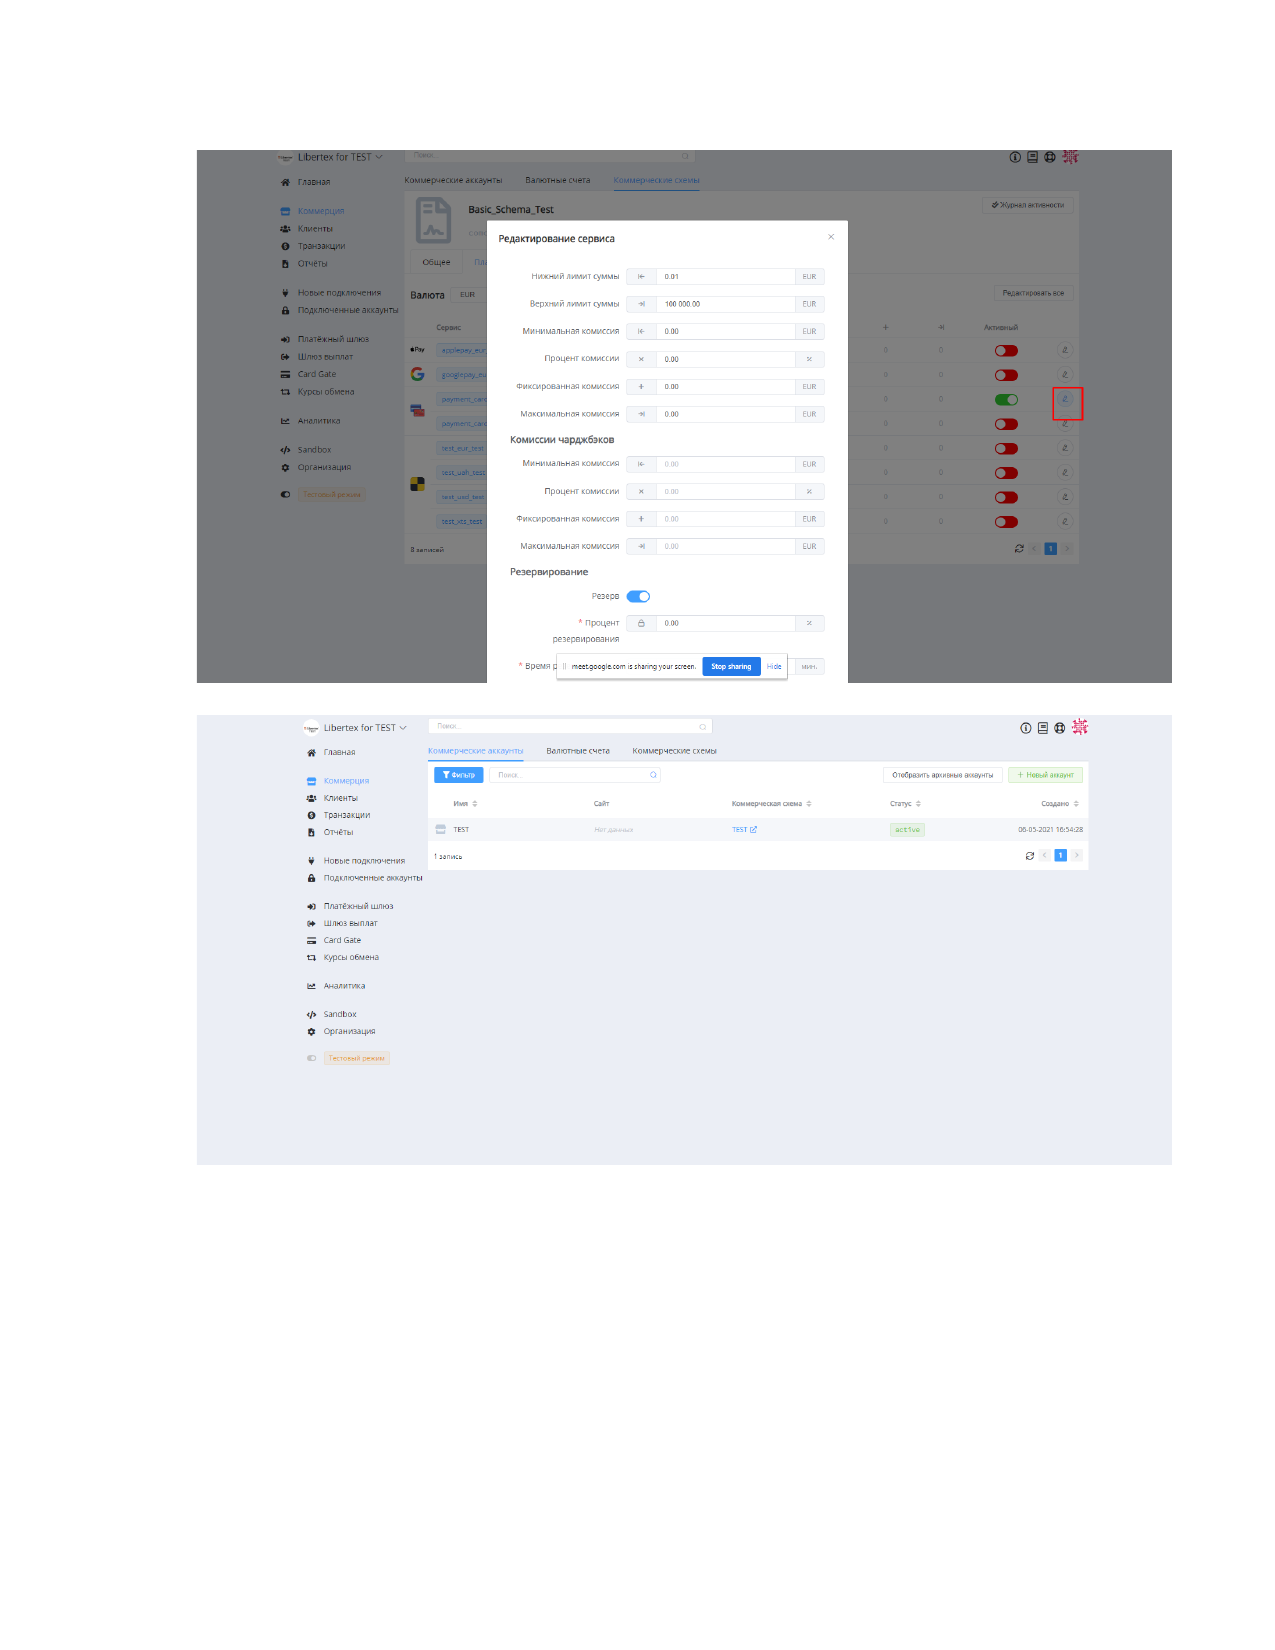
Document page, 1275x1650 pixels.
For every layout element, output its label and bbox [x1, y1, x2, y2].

picture [196, 150, 1172, 683]
picture [196, 715, 1172, 1165]
